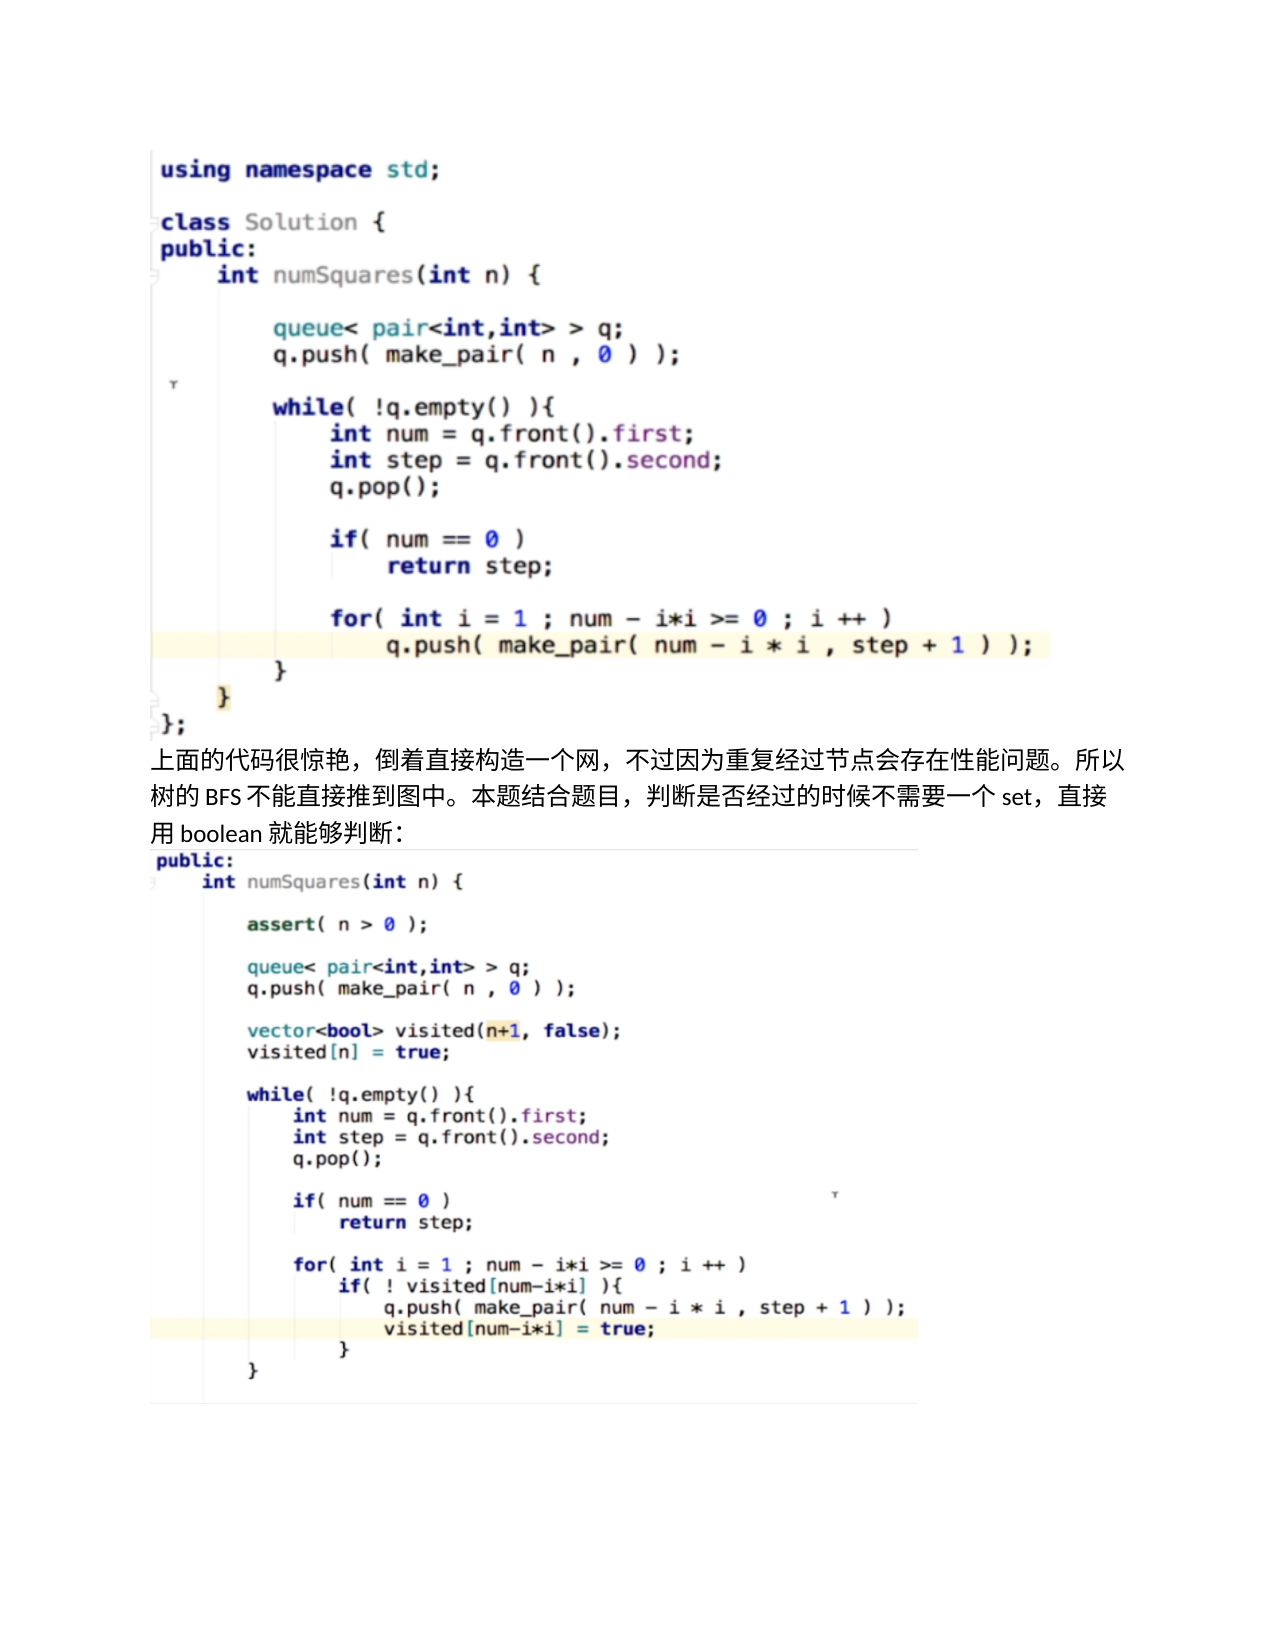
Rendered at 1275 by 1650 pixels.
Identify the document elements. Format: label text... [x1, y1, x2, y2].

picture [150, 849, 918, 1404]
list 上面的代码很惊艳，倒着直接构造一个网，不过因为重复经过节点会存在性能问题。所以树的BFS不能直接推到图中。本题结合题目，判断是否经过的时候不需要一个set，直接用boolean就能够判断： [150, 741, 1125, 849]
picture [150, 150, 1050, 741]
